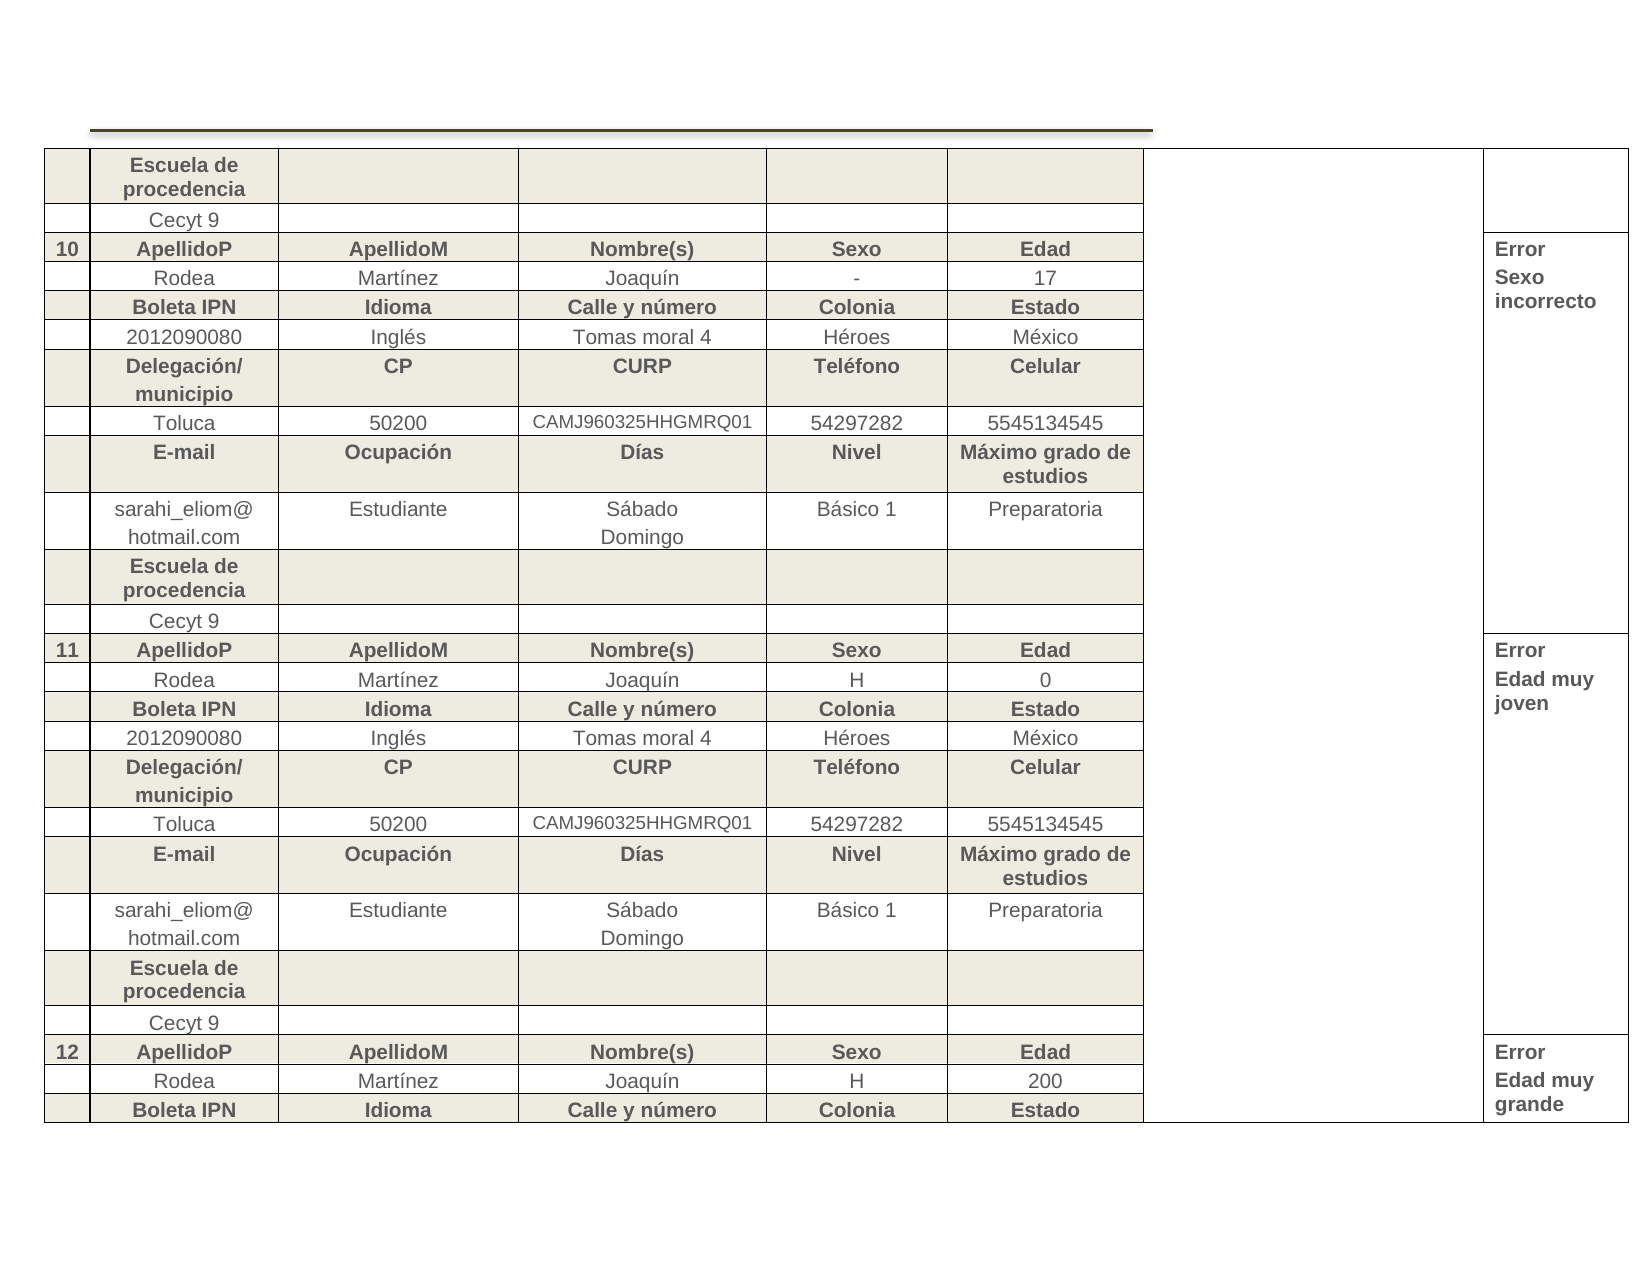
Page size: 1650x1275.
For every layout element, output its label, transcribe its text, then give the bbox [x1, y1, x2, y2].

table_cell Ocupación [279, 837, 518, 893]
table_cell [45, 894, 89, 950]
table_cell Boleta IPN [91, 1094, 278, 1122]
table_cell H [767, 1065, 947, 1093]
table_cell Joaquín [519, 663, 766, 691]
table_cell Inglés [279, 722, 518, 750]
table_cell Calle y número [519, 1094, 766, 1122]
table_cell [45, 751, 89, 807]
table_cell [45, 350, 89, 406]
table_cell [948, 1006, 1143, 1034]
table_cell [45, 262, 89, 290]
table_cell Estudiante [279, 894, 518, 950]
table_cell Teléfono [767, 751, 947, 807]
table_cell [279, 149, 518, 203]
table_cell ApellidoP [91, 233, 278, 261]
table_cell Cecyt 9 [91, 1006, 278, 1034]
table_cell sarahi_eliom@ hotmail.com [91, 493, 278, 549]
table_cell [519, 149, 766, 203]
table_cell 54297282 [767, 407, 947, 435]
table_cell Nombre(s) [519, 634, 766, 662]
table_cell Héroes [767, 722, 947, 750]
table_cell 0 [948, 663, 1143, 691]
table_cell Máximo grado de estudios [948, 837, 1143, 893]
table_cell 17 [948, 262, 1143, 290]
table_cell 50200 [279, 407, 518, 435]
table_cell Sábado Domingo [519, 894, 766, 950]
table_cell 5545134545 [948, 808, 1143, 836]
table_cell Nombre(s) [519, 1035, 766, 1063]
table_cell Boleta IPN [91, 291, 278, 319]
table_cell CAMJ960325HHGMRQ01 [519, 407, 766, 435]
table_cell Error Edad muy joven [1484, 634, 1628, 1034]
table_cell Martínez [279, 663, 518, 691]
table_cell Calle y número [519, 291, 766, 319]
table_cell Celular [948, 350, 1143, 406]
table_cell [45, 808, 89, 836]
table_cell [45, 837, 89, 893]
table_cell Ocupación [279, 436, 518, 492]
table_cell [948, 951, 1143, 1005]
table_cell [45, 605, 89, 633]
table_cell H [767, 663, 947, 691]
table_cell Colonia [767, 291, 947, 319]
table_cell [767, 1006, 947, 1034]
table_cell Teléfono [767, 350, 947, 406]
table_cell Sexo [767, 634, 947, 662]
table_cell [45, 722, 89, 750]
table_cell ApellidoM [279, 233, 518, 261]
table_cell sarahi_eliom@ hotmail.com [91, 894, 278, 950]
table_cell [767, 550, 947, 604]
table_cell Estado [948, 692, 1143, 721]
table_cell [45, 692, 89, 721]
table_cell ApellidoP [91, 634, 278, 662]
table_cell 2012090080 [91, 722, 278, 750]
table_cell Preparatoria [948, 894, 1143, 950]
table_cell Días [519, 837, 766, 893]
table_cell Rodea [91, 663, 278, 691]
table_cell Sábado Domingo [519, 493, 766, 549]
table_cell Escuela de procedencia [91, 149, 278, 203]
table_cell Edad [948, 1035, 1143, 1063]
table_cell [948, 550, 1143, 604]
table_cell 50200 [279, 808, 518, 836]
table_cell 10 [45, 233, 89, 261]
table_cell [45, 1065, 89, 1093]
table_cell Héroes [767, 320, 947, 348]
table_cell Toluca [91, 407, 278, 435]
table_cell Idioma [279, 291, 518, 319]
table_cell Preparatoria [948, 493, 1143, 549]
table_cell Básico 1 [767, 894, 947, 950]
table_cell Edad [948, 634, 1143, 662]
table_cell ApellidoM [279, 634, 518, 662]
table_cell Colonia [767, 1094, 947, 1122]
table_cell Rodea [91, 262, 278, 290]
table_cell 5545134545 [948, 407, 1143, 435]
table_cell México [948, 320, 1143, 348]
table_cell Sexo [767, 233, 947, 261]
table_cell Estudiante [279, 493, 518, 549]
table_cell [948, 149, 1143, 203]
table_cell Tomas moral 4 [519, 320, 766, 348]
table_cell [279, 550, 518, 604]
table_cell Colonia [767, 692, 947, 721]
table_cell CP [279, 751, 518, 807]
table_cell 54297282 [767, 808, 947, 836]
table_cell 200 [948, 1065, 1143, 1093]
table_cell Nombre(s) [519, 233, 766, 261]
table_cell Cecyt 9 [91, 605, 278, 633]
table_cell ApellidoM [279, 1035, 518, 1063]
table_cell [279, 204, 518, 232]
table_cell Máximo grado de estudios [948, 436, 1143, 492]
table_cell Sexo [767, 1035, 947, 1063]
table_cell [279, 605, 518, 633]
table_cell CURP [519, 350, 766, 406]
table_cell Básico 1 [767, 493, 947, 549]
table_cell Tomas moral 4 [519, 722, 766, 750]
table_cell Nivel [767, 837, 947, 893]
table_cell [767, 149, 947, 203]
table_cell Delegación/ municipio [91, 350, 278, 406]
table_cell Estado [948, 1094, 1143, 1122]
table_cell [519, 951, 766, 1005]
table_cell E-mail [91, 837, 278, 893]
table_cell [45, 149, 89, 203]
table_cell ApellidoP [91, 1035, 278, 1063]
table_cell - [767, 262, 947, 290]
table_cell [45, 1094, 89, 1122]
table_cell CURP [519, 751, 766, 807]
table_cell CAMJ960325HHGMRQ01 [519, 808, 766, 836]
table_cell [767, 951, 947, 1005]
table_cell [45, 204, 89, 232]
table_cell [519, 1006, 766, 1034]
table_cell Cecyt 9 [91, 204, 278, 232]
table_cell Error Edad muy grande [1484, 1035, 1628, 1122]
table_cell Martínez [279, 262, 518, 290]
table_cell Idioma [279, 692, 518, 721]
table_cell 2012090080 [91, 320, 278, 348]
table_cell [948, 204, 1143, 232]
table_cell Nivel [767, 436, 947, 492]
table_cell [45, 663, 89, 691]
table_cell Edad [948, 233, 1143, 261]
table_cell [519, 204, 766, 232]
table_cell 12 [45, 1035, 89, 1063]
table_cell Estado [948, 291, 1143, 319]
table_cell [45, 436, 89, 492]
table_cell [45, 493, 89, 549]
table_cell [948, 605, 1143, 633]
table_cell [767, 204, 947, 232]
table_cell Toluca [91, 808, 278, 836]
table_cell [45, 550, 89, 604]
table_cell Delegación/ municipio [91, 751, 278, 807]
table_cell Joaquín [519, 262, 766, 290]
table_cell [279, 951, 518, 1005]
table_cell Idioma [279, 1094, 518, 1122]
table_cell [45, 407, 89, 435]
table_cell Días [519, 436, 766, 492]
table_cell Celular [948, 751, 1143, 807]
table_cell [767, 605, 947, 633]
table_cell E-mail [91, 436, 278, 492]
table_cell México [948, 722, 1143, 750]
table_cell [45, 291, 89, 319]
table_cell [279, 1006, 518, 1034]
table_cell Boleta IPN [91, 692, 278, 721]
table_cell Martínez [279, 1065, 518, 1093]
table_cell [519, 550, 766, 604]
table_cell Joaquín [519, 1065, 766, 1093]
table_cell Escuela de procedencia [91, 951, 278, 1005]
table_cell [45, 320, 89, 348]
table_cell [519, 605, 766, 633]
table_cell Inglés [279, 320, 518, 348]
table_cell Escuela de procedencia [91, 550, 278, 604]
table_cell Calle y número [519, 692, 766, 721]
table_cell [45, 951, 89, 1005]
table_cell Rodea [91, 1065, 278, 1093]
table_cell CP [279, 350, 518, 406]
table_cell [45, 1006, 89, 1034]
table_cell 11 [45, 634, 89, 662]
table_cell Error Sexo incorrecto [1484, 233, 1628, 633]
